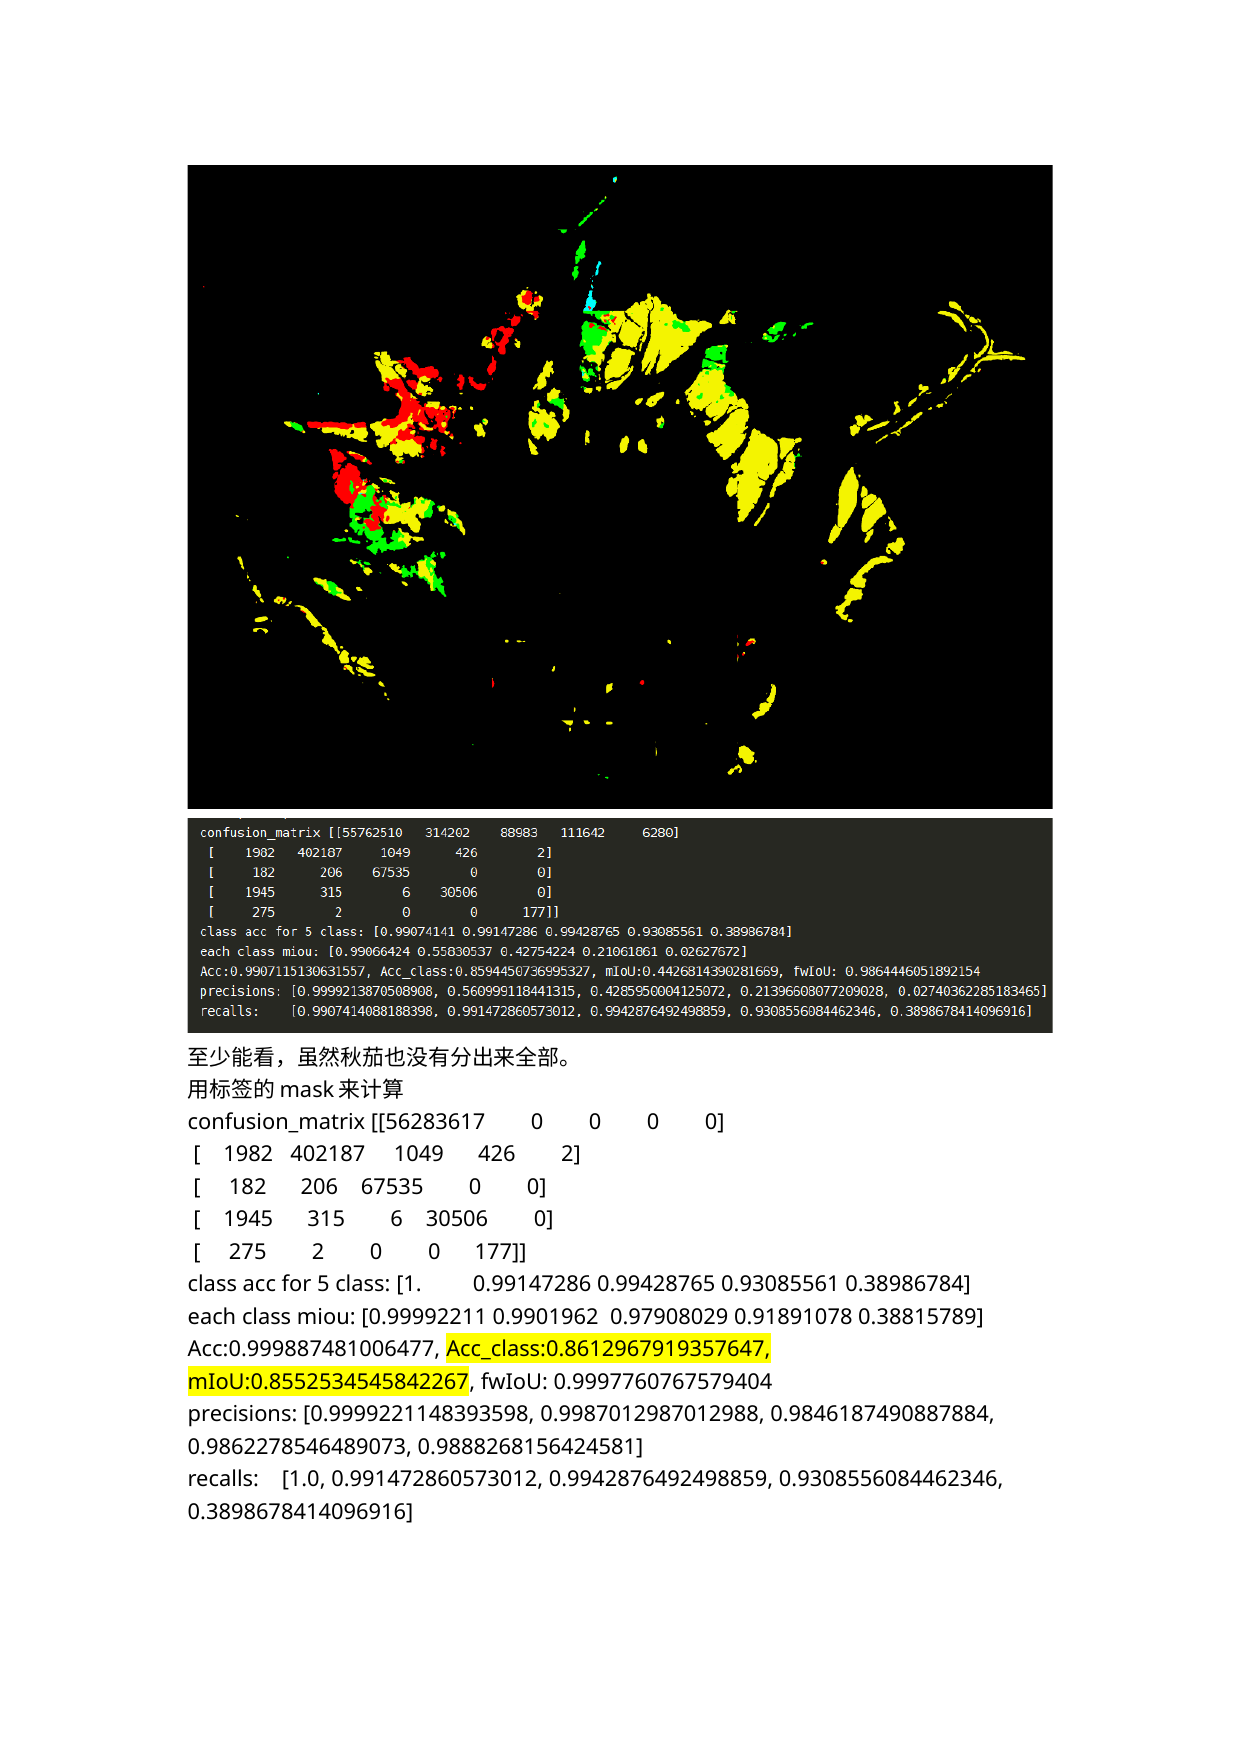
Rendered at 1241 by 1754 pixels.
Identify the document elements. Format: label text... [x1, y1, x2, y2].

text [ 182 206 67535 0 0] [187, 1169, 1053, 1202]
text confusion_matrix [[56283617 0 0 0 0] [187, 1104, 1053, 1137]
text [ 1982 402187 1049 426 2] [187, 1137, 1053, 1169]
picture [187, 818, 1053, 1033]
text recalls: [1.0, 0.991472860573012, 0.9942876492498859, 0.9308556084462346, 0.3898678414096916] [187, 1462, 1053, 1527]
text class acc for 5 class: [1. 0.99147286 0.99428765 0.93085561 0.38986784] [187, 1267, 1053, 1299]
text precisions: [0.9999221148393598, 0.9987012987012988, 0.9846187490887884, 0.9862278546489073, 0.9888268156424581] [187, 1397, 1053, 1462]
text [ 1945 315 6 30506 0] [187, 1202, 1053, 1234]
text Acc:0.999887481006477, Acc_class:0.8612967919357647, mIoU:0.8552534545842267, fwIoU: 0.9997760767579404 [187, 1332, 1053, 1397]
text [ 275 2 0 0 177]] [187, 1234, 1053, 1267]
picture [187, 165, 1053, 809]
text 用标签的mask来计算 [187, 1072, 1053, 1104]
text each class miou: [0.99992211 0.9901962 0.97908029 0.91891078 0.38815789] [187, 1299, 1053, 1332]
text 至少能看，虽然秋茄也没有分出来全部。 [187, 1039, 1053, 1072]
